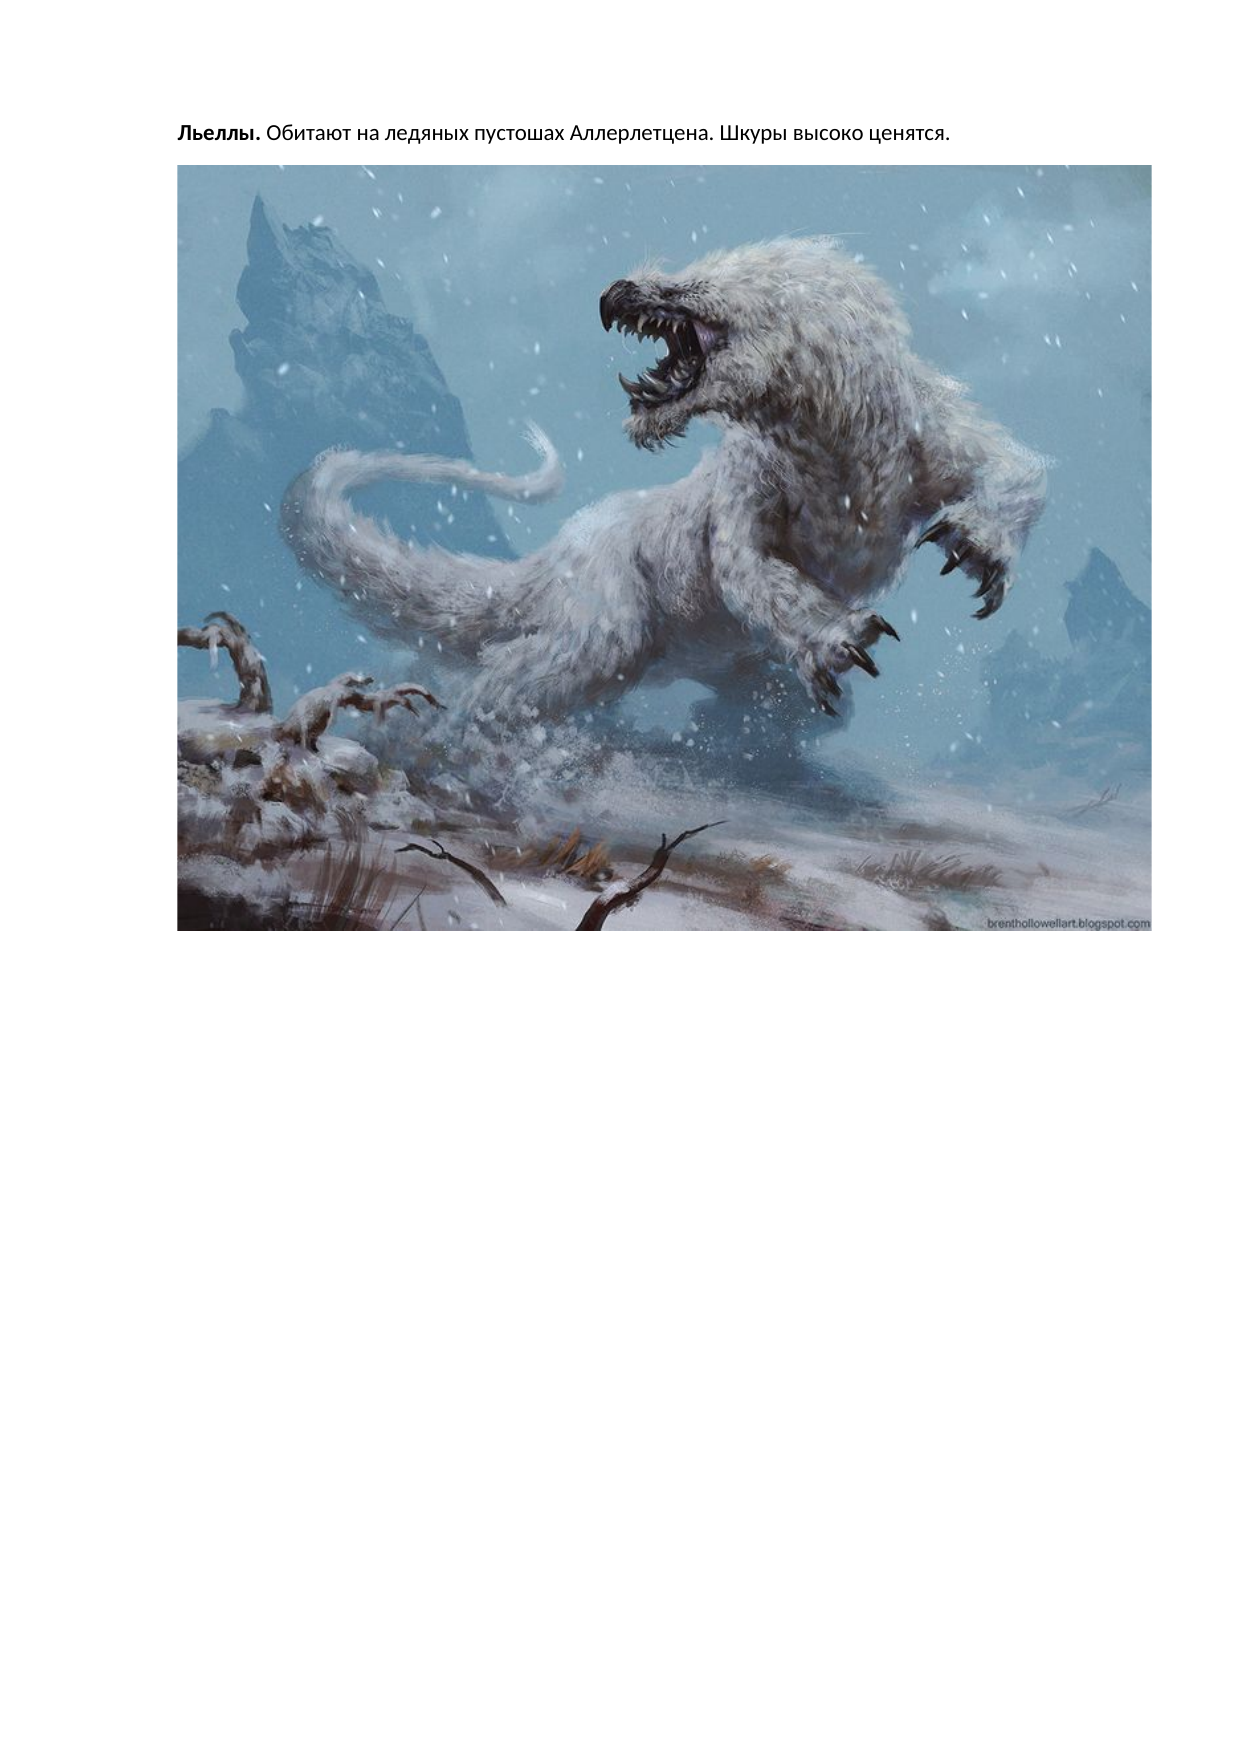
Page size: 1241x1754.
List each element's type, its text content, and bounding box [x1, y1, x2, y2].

picture [177, 165, 1152, 931]
text Льеллы. Обитают на ледяных пустошах Аллерлетцена. Шкуры высоко ценятся. [177, 118, 1152, 146]
